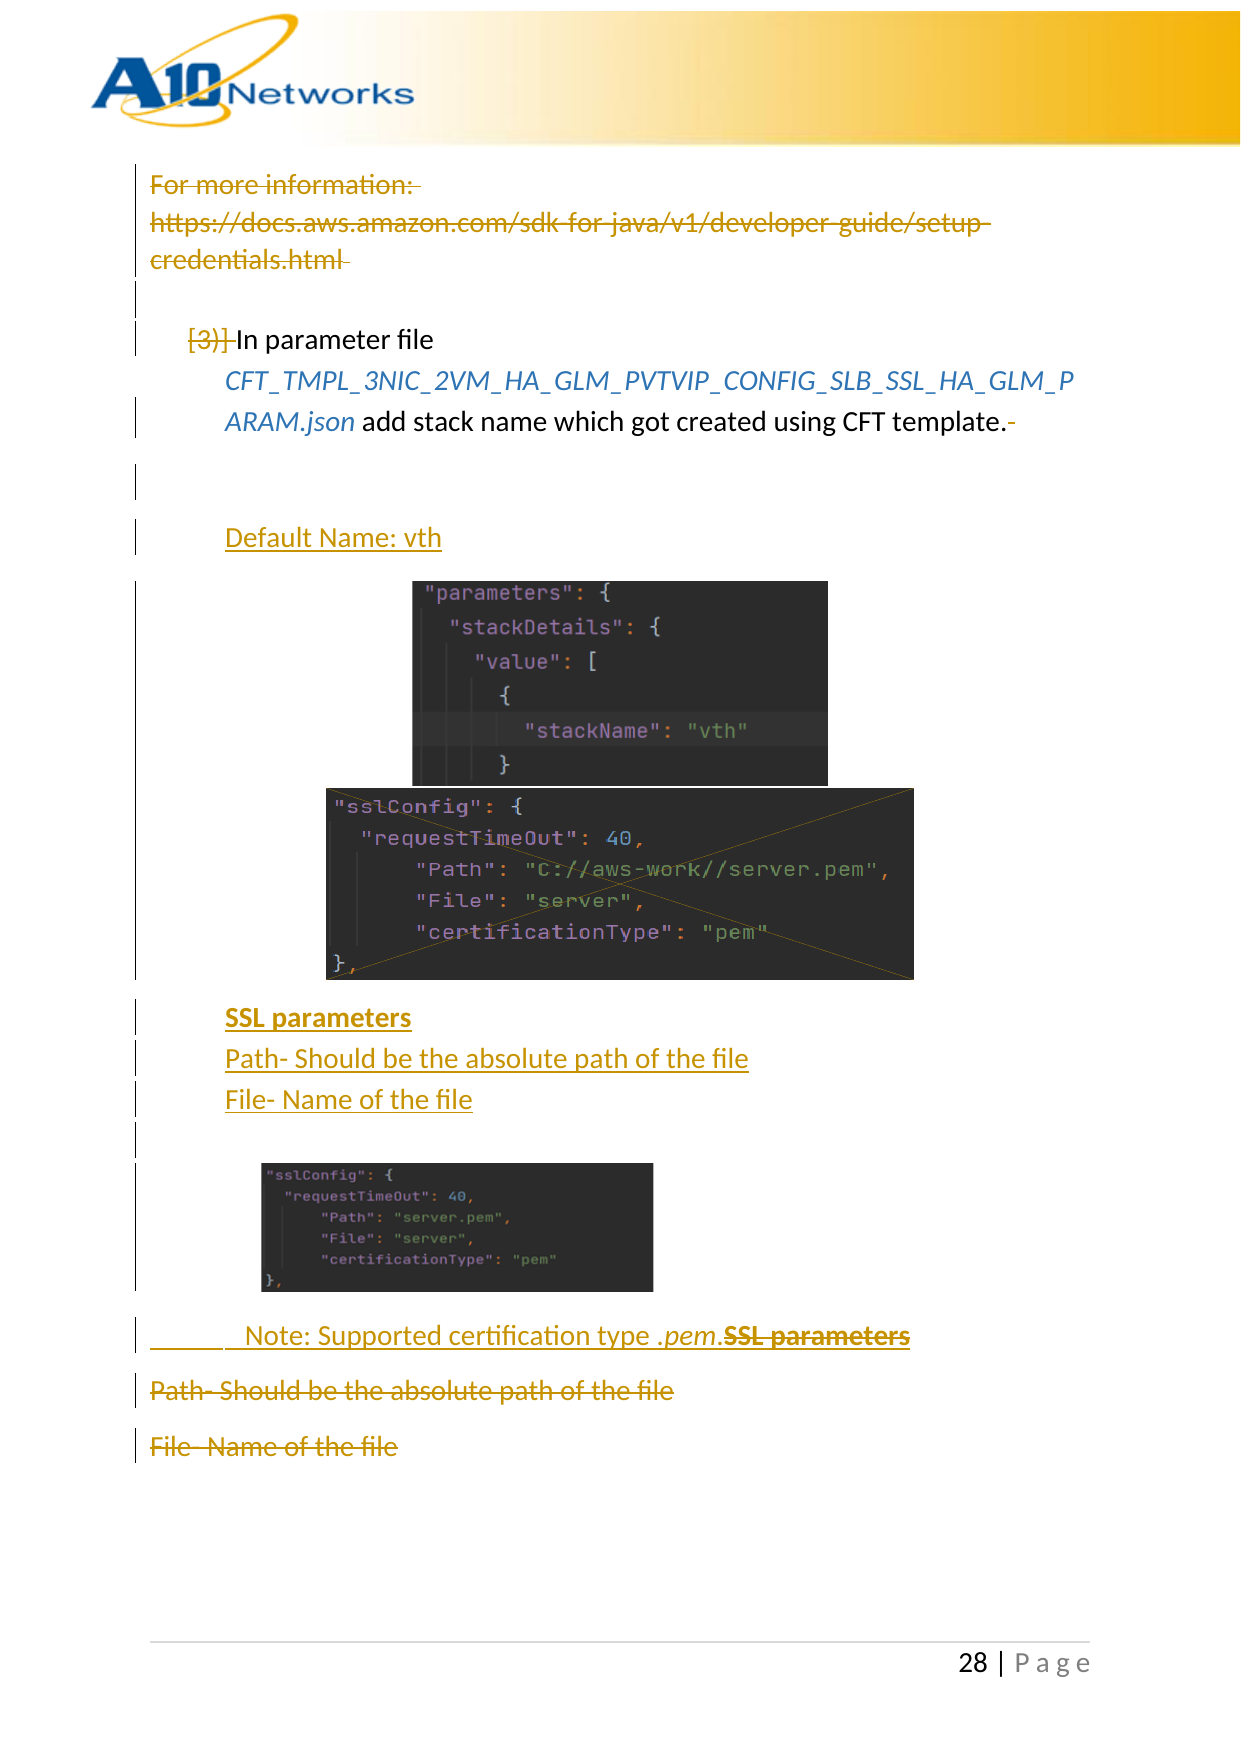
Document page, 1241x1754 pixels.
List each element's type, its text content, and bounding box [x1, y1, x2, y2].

picture [0, 11, 1241, 147]
picture [624, 789, 914, 979]
picture [412, 581, 828, 786]
picture [326, 789, 616, 979]
list In parameter file CFT_TMPL_3NIC_2VM_HA_GLM_PVTVIP_CONFIG_SLB_SSL_HA_GLM_PARAM.json add stack name which got created using CFT template. [187, 321, 1090, 438]
picture [329, 788, 911, 883]
picture [261, 1163, 654, 1292]
picture [330, 885, 911, 980]
